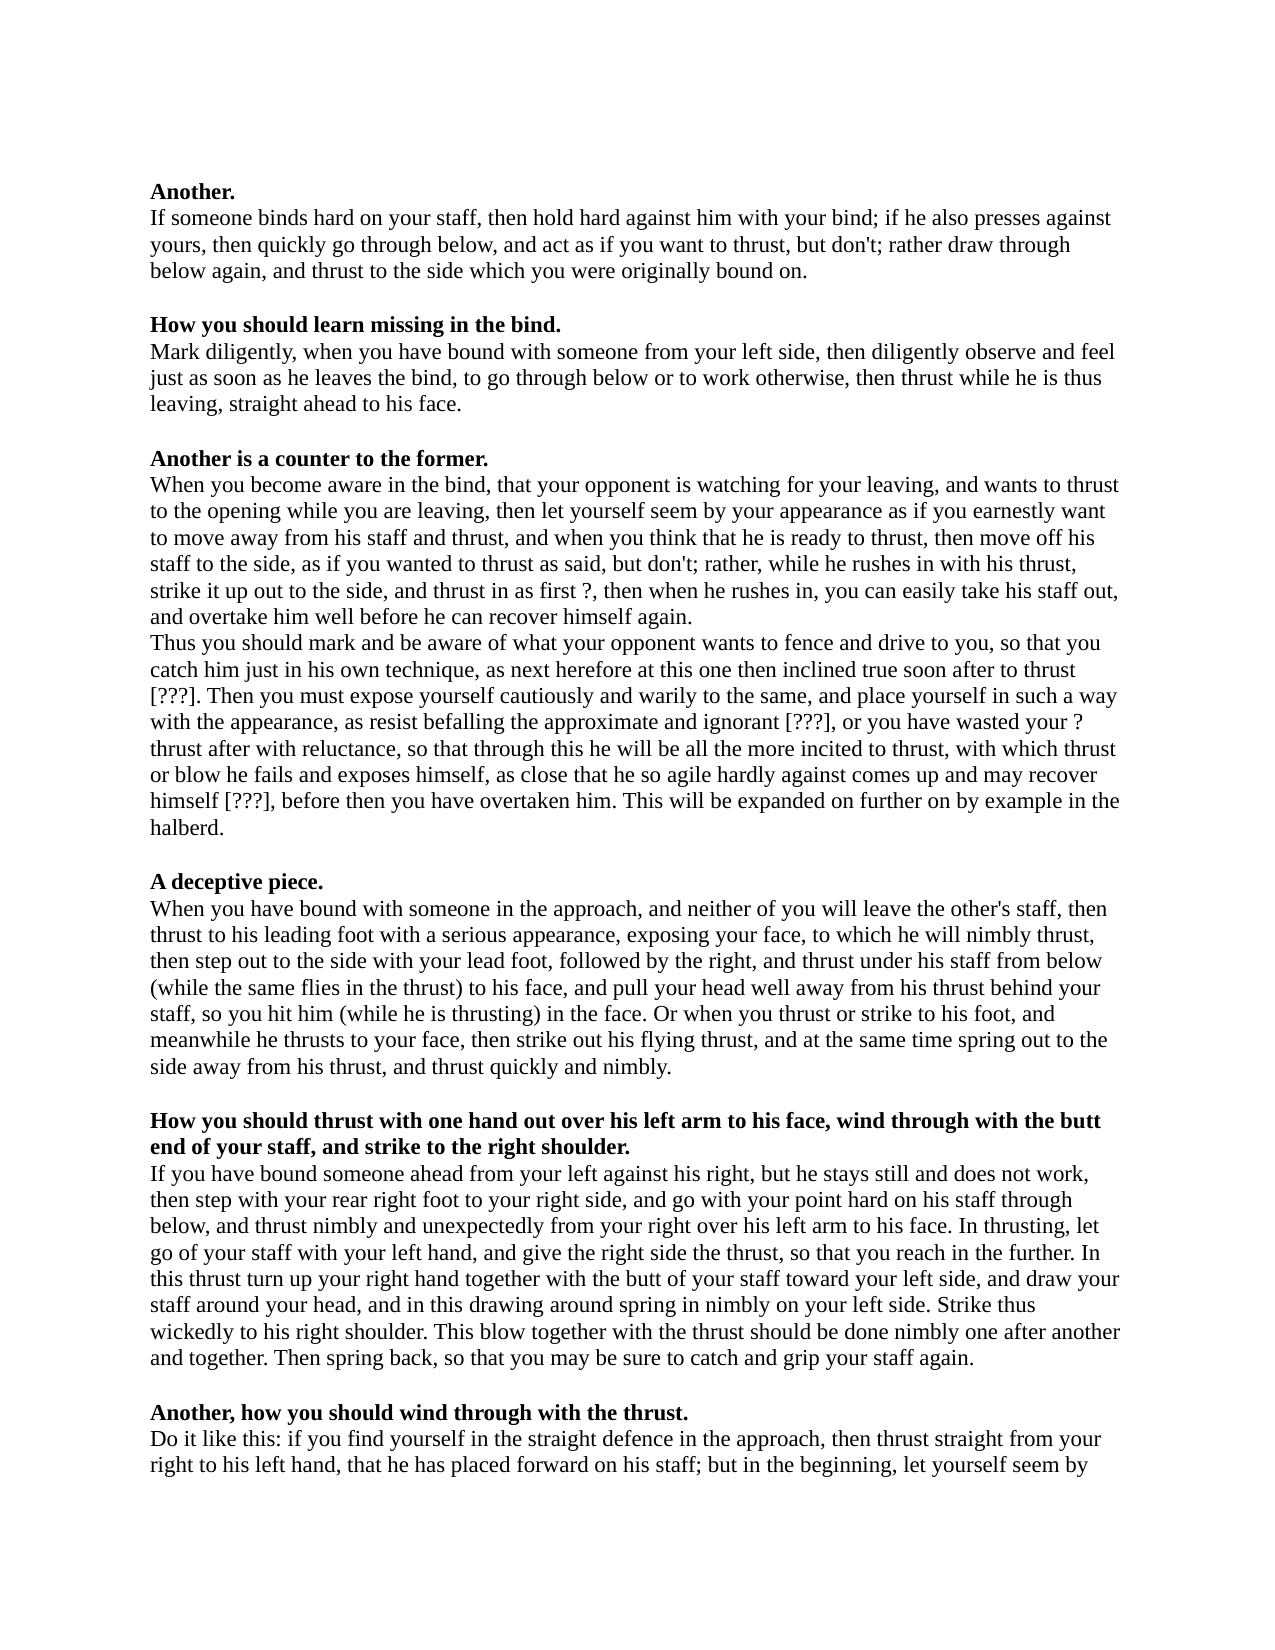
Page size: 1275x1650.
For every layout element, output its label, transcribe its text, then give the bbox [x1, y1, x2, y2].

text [150, 1425, 1125, 1478]
text Mark diligently, when you have bound with someone from your left side, then diligently observe and feel just as soon as he leaves the bind, to go through below or to work otherwise, then thrust while he is thus leaving, straight ahead to his face. [150, 338, 1125, 417]
text A deceptive piece. [150, 868, 1125, 894]
text When you become aware in the bind, that your opponent is watching for your leaving, and wants to thrust to the opening while you are leaving, then let yourself seem by your appearance as if you earnestly want to move away from his staff and thrust, and when you think that he is ready to thrust, then move off his staff to the side, as if you wanted to thrust as said, but don't; rather, while he rushes in with his thrust, strike it up out to the side, and thrust in as first ?, then when he rushes in, you can easily take his staff out, and overtake him well before he can recover himself again. [150, 471, 1125, 629]
text Thus you should mark and be aware of what your opponent wants to fence and drive to you, so that you catch him just in his own technique, as next herefore at this one then inclined true soon after to thrust [???]. Then you must expose yourself cautiously and warily to the same, and place yourself in such a way with the appearance, as resist befalling the approximate and ignorant [???], or you have wasted your ? thrust after with reluctance, so that through this he will be all the more incited to thrust, with which thrust or blow he fails and exposes himself, as close that he so agile hardly against comes up and may recover himself [???], before then you have overtaken him. This will be expanded on further on by example in the halberd. [150, 629, 1125, 840]
text If you have bound someone ahead from your left against his right, but he stays still and does not work, then step with your rear right foot to your right side, and go with your point hard on his staff through below, and thrust nimbly and unexpectedly from your right over his left arm to his face. In thrusting, let go of your staff with your left hand, and give the right side the thrust, so that you reach in the further. In this thrust turn up your right hand together with the butt of your staff toward your left side, and draw your staff around your head, and in this drawing around spring in nimbly on your left side. Strike thus wickedly to his right shoulder. This blow together with the thrust should be done nimbly one after another and together. Then spring back, so that you may be sure to catch and grip your staff again. [150, 1160, 1125, 1371]
text Another. [150, 178, 1125, 204]
text How you should thrust with one hand out over his left arm to his face, wind through with the butt end of your staff, and strike to the right shoulder. [150, 1107, 1125, 1160]
text How you should learn missing in the bind. [150, 311, 1125, 338]
text Another, how you should wind through with the thrust. [150, 1399, 1125, 1425]
text Another is a counter to the former. [150, 445, 1125, 471]
text When you have bound with someone in the approach, and neither of you will leave the other's staff, then thrust to his leading foot with a serious appearance, exposing your face, to which he will nimbly thrust, then step out to the side with your lead foot, followed by the right, and thrust under his staff from below (while the same flies in the thrust) to his face, and pull your head well away from his thrust behind your staff, so you hit him (while he is thrusting) in the face. Or when you thrust or strike to his foot, and meanwhile he thrusts to your face, then strike out his flying thrust, and at the same time spring out to the side away from his thrust, and thrust quickly and nimbly. [150, 894, 1125, 1079]
text If someone binds hard on your staff, then hold hard against him with your bind; if he also presses against yours, then quickly go through below, and act as if you want to thrust, but don't; rather draw through below again, and thrust to the side which you were originally bound on. [150, 204, 1125, 283]
